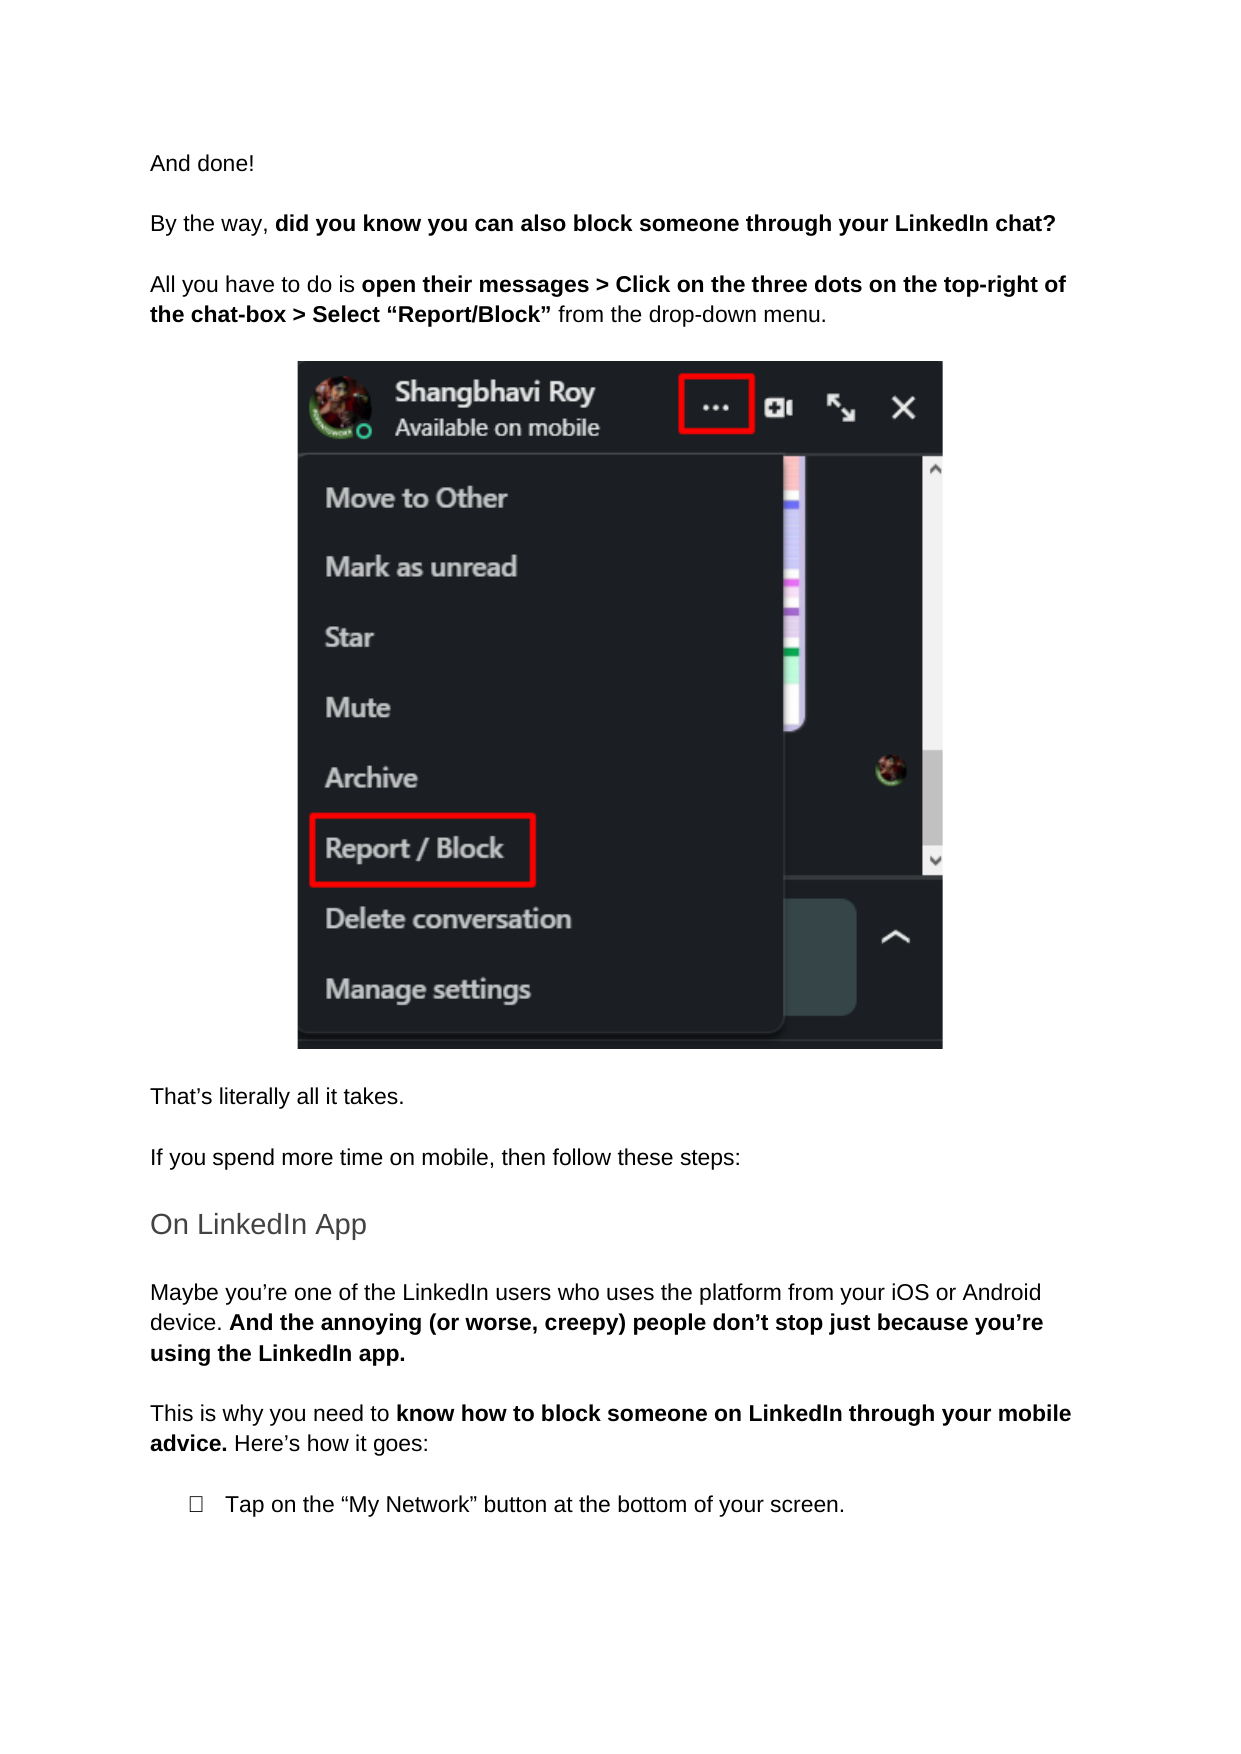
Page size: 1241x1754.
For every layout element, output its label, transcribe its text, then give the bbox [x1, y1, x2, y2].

picture [297, 361, 943, 1049]
text Maybe you’re one of the LinkedIn users who uses the platform from your iOS or Android device. And the annoying (or worse, creepy) people don’t stop just because you’re using the LinkedIn app. [150, 1279, 1090, 1366]
text All you have to do is open their messages > Click on the three dots on the top-right of the chat-box > Select “Report/Block” from the drop-down menu. [150, 271, 1090, 327]
text And done! [150, 150, 1090, 176]
subtitle On LinkedIn App [150, 1207, 1090, 1241]
text By the way, did you know you can also block someone through your LinkedIn chat? [150, 210, 1090, 237]
list Tap on the “My Network” button at the bottom of your screen. [187, 1491, 1090, 1517]
text If you spend more time on mobile, then follow these steps: [150, 1143, 1090, 1170]
text This is why you need to know how to block someone on LinkedIn through your mobile advice. Here’s how it goes: [150, 1400, 1090, 1456]
text That’s literally all it takes. [150, 1083, 1090, 1109]
